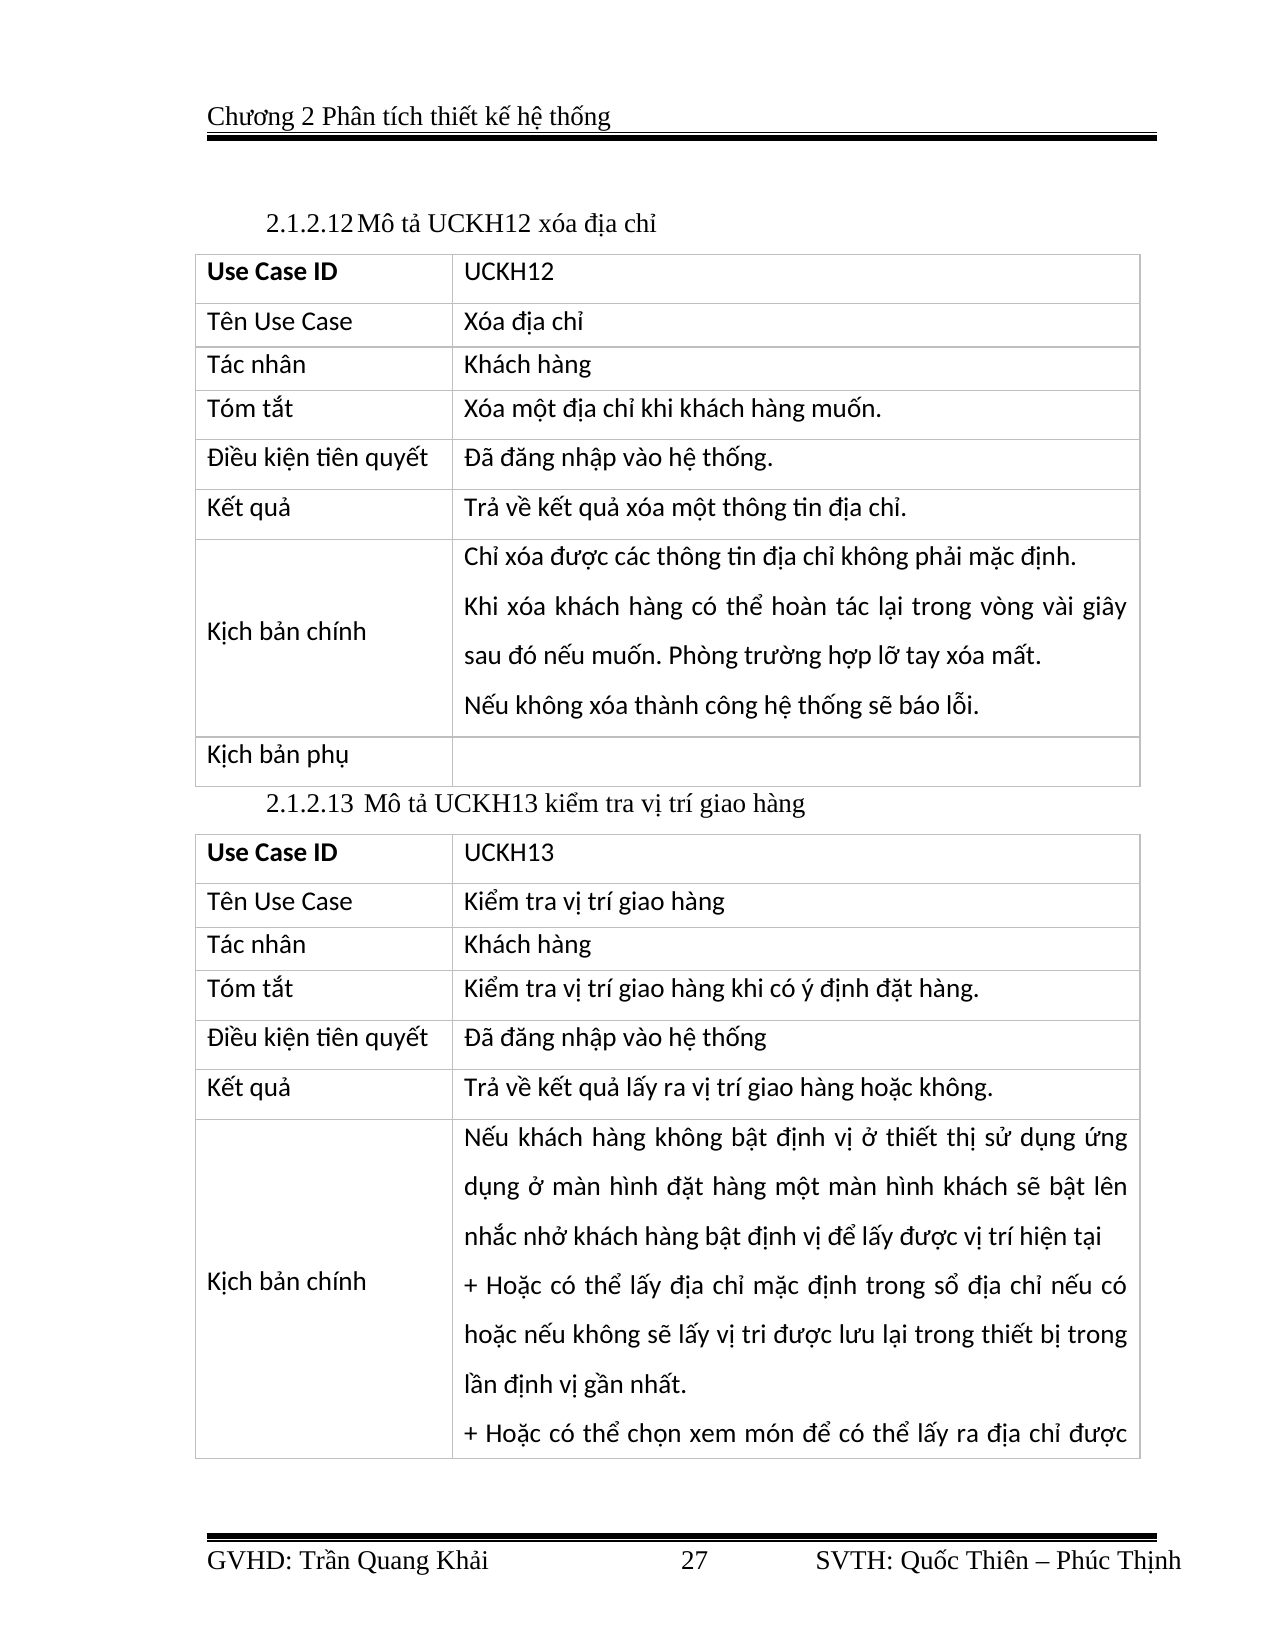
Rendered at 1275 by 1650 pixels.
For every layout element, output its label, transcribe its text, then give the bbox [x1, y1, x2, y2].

table_cell Kịch bản phụ [196, 738, 452, 786]
table_cell Xóa một địa chỉ khi khách hàng muốn. [453, 391, 1139, 439]
table_header Use Case ID [196, 835, 452, 883]
table_header UCKH12 [453, 255, 1139, 303]
table_cell Đã đăng nhập vào hệ thống. [453, 440, 1139, 489]
table_cell Kịch bản chính [196, 1120, 452, 1457]
table_cell Điều kiện tiên quyết [196, 1021, 452, 1069]
table_cell Tên Use Case [196, 884, 452, 927]
table_cell Khách hàng [453, 928, 1139, 970]
table_cell Tác nhân [196, 348, 452, 390]
table_cell Kết quả [196, 1070, 452, 1119]
table_cell Kết quả [196, 490, 452, 538]
table_cell Xóa địa chỉ [453, 304, 1139, 346]
table_cell Trả về kết quả xóa một thông tin địa chỉ. [453, 490, 1139, 538]
table_cell Kiểm tra vị trí giao hàng [453, 884, 1139, 927]
table_cell Điều kiện tiên quyết [196, 440, 452, 489]
table_cell Kiểm tra vị trí giao hàng khi có ý định đặt hàng. [453, 971, 1139, 1019]
table_header Use Case ID [196, 255, 452, 303]
table_cell Khách hàng [453, 348, 1139, 390]
table_cell Tên Use Case [196, 304, 452, 346]
table_cell Tóm tắt [196, 971, 452, 1019]
table_cell Trả về kết quả lấy ra vị trí giao hàng hoặc không. [453, 1070, 1139, 1119]
table_cell Đã đăng nhập vào hệ thống [453, 1021, 1139, 1069]
table_header UCKH13 [453, 835, 1139, 883]
list Mô tả UCKH12 xóa địa chỉ [266, 207, 1157, 238]
table_cell Chỉ xóa được các thông tin địa chỉ không phải mặc định. Khi xóa khách hàng có thể hoàn tác lại trong vòng vài giây sau đó nếu muốn. Phòng trường hợp lỡ tay xóa mất. Nếu không xóa thành công hệ thống sẽ báo lỗi. [453, 540, 1139, 736]
table_cell Kịch bản chính [196, 540, 452, 736]
table_cell Tóm tắt [196, 391, 452, 439]
list Mô tả UCKH13 kiểm tra vị trí giao hàng [266, 787, 1157, 818]
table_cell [453, 1120, 1139, 1457]
table_cell [453, 738, 1139, 786]
table_cell Tác nhân [196, 928, 452, 970]
